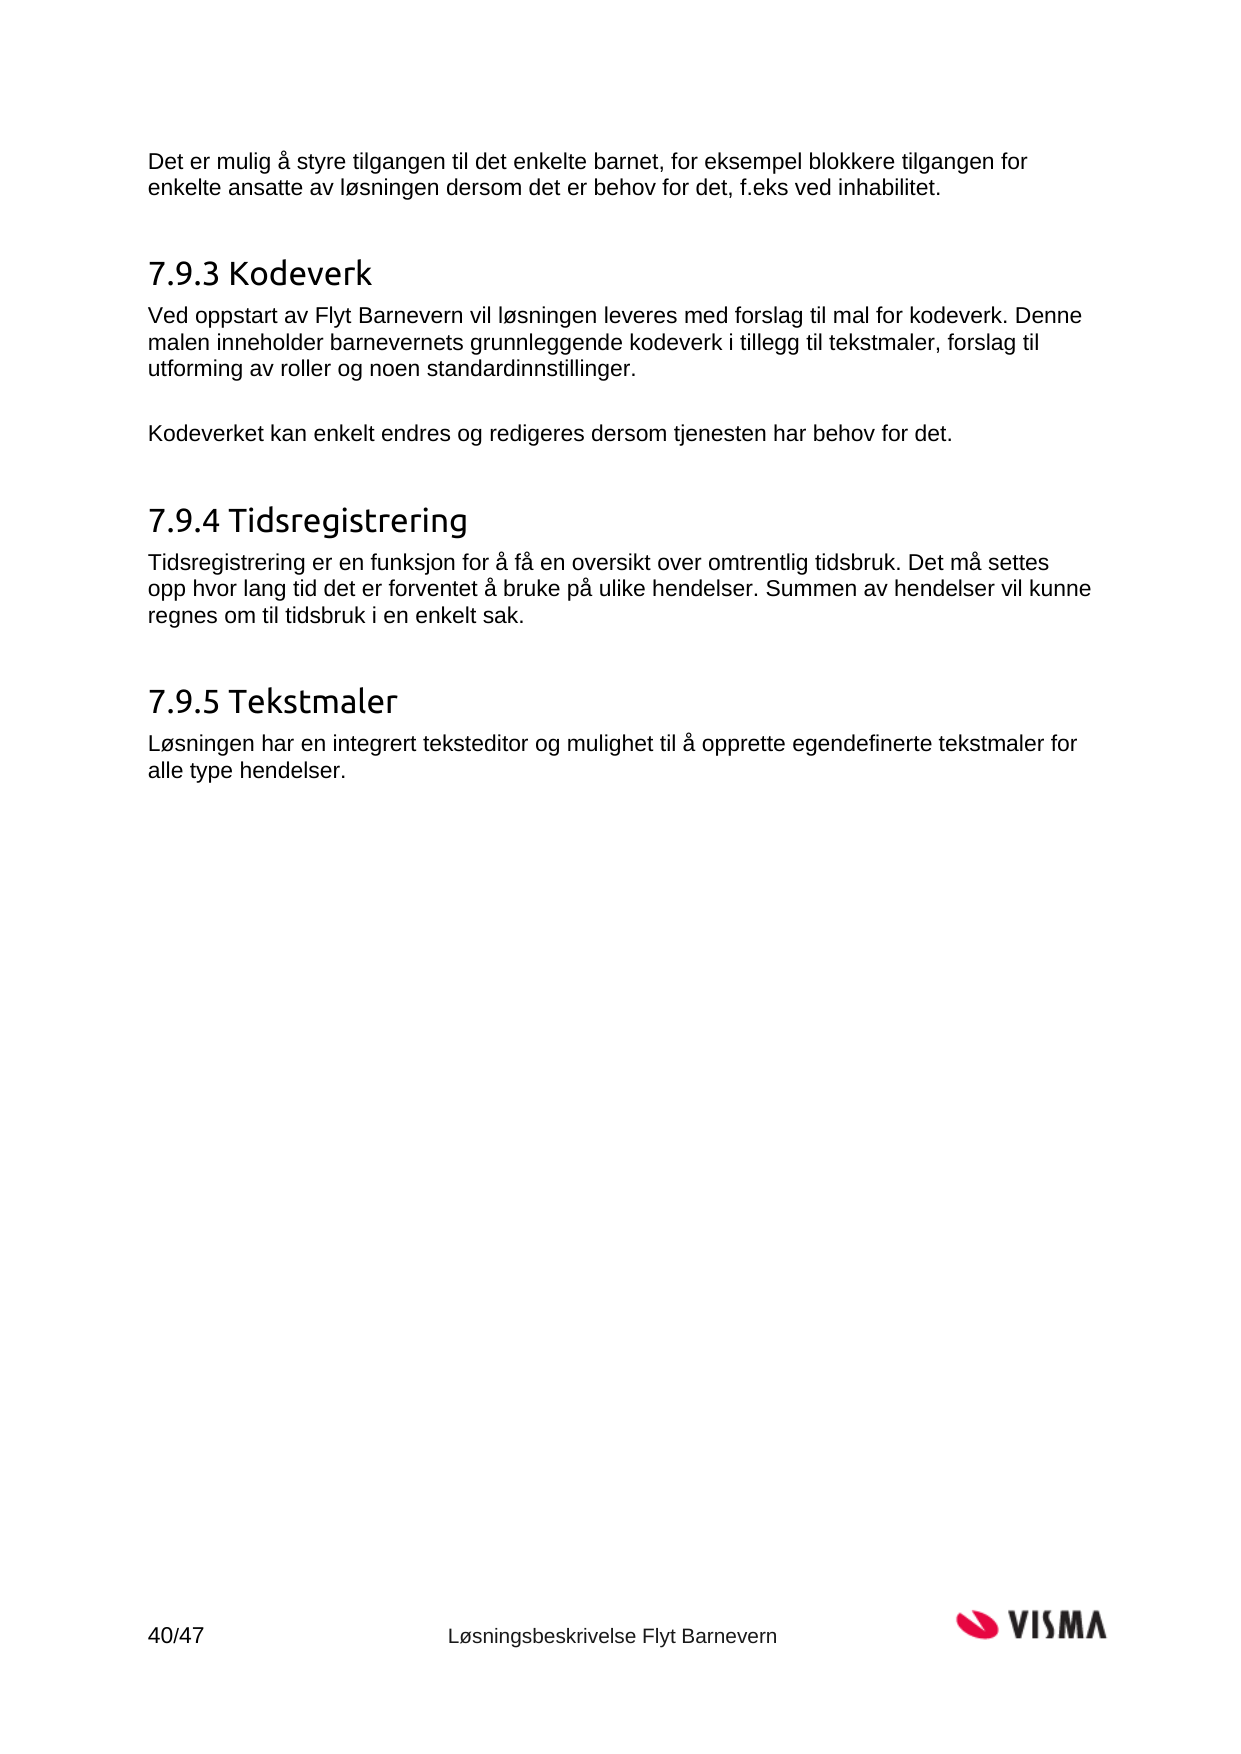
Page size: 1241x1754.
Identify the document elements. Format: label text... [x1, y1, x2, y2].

subtitle 7.9.5 Tekstmaler [148, 681, 1093, 720]
subtitle 7.9.4 Tidsregistrering [148, 500, 1093, 538]
text Ved oppstart av Flyt Barnevern vil løsningen leveres med forslag til mal for kodeverk. Denne malen inneholder barnevernets grunnleggende kodeverk i tillegg til tekstmaler, forslag til utforming av roller og noen standardinnstillinger. [148, 302, 1093, 382]
text Kodeverket kan enkelt endres og redigeres dersom tjenesten har behov for det. [148, 420, 1093, 447]
text Tidsregistrering er en funksjon for å få en oversikt over omtrentlig tidsbruk. Det må settes opp hvor lang tid det er forventet å bruke på ulike hendelser. Summen av hendelser vil kunne regnes om til tidsbruk i en enkelt sak. [148, 549, 1093, 628]
picture [904, 1595, 1149, 1655]
subtitle 7.9.3 Kodeverk [148, 254, 1093, 292]
text Løsningen har en integrert teksteditor og mulighet til å opprette egendefinerte tekstmaler for alle type hendelser. [148, 730, 1093, 783]
text Det er mulig å styre tilgangen til det enkelte barnet, for eksempel blokkere tilgangen for enkelte ansatte av løsningen dersom det er behov for det, f.eks ved inhabilitet. [148, 148, 1093, 200]
